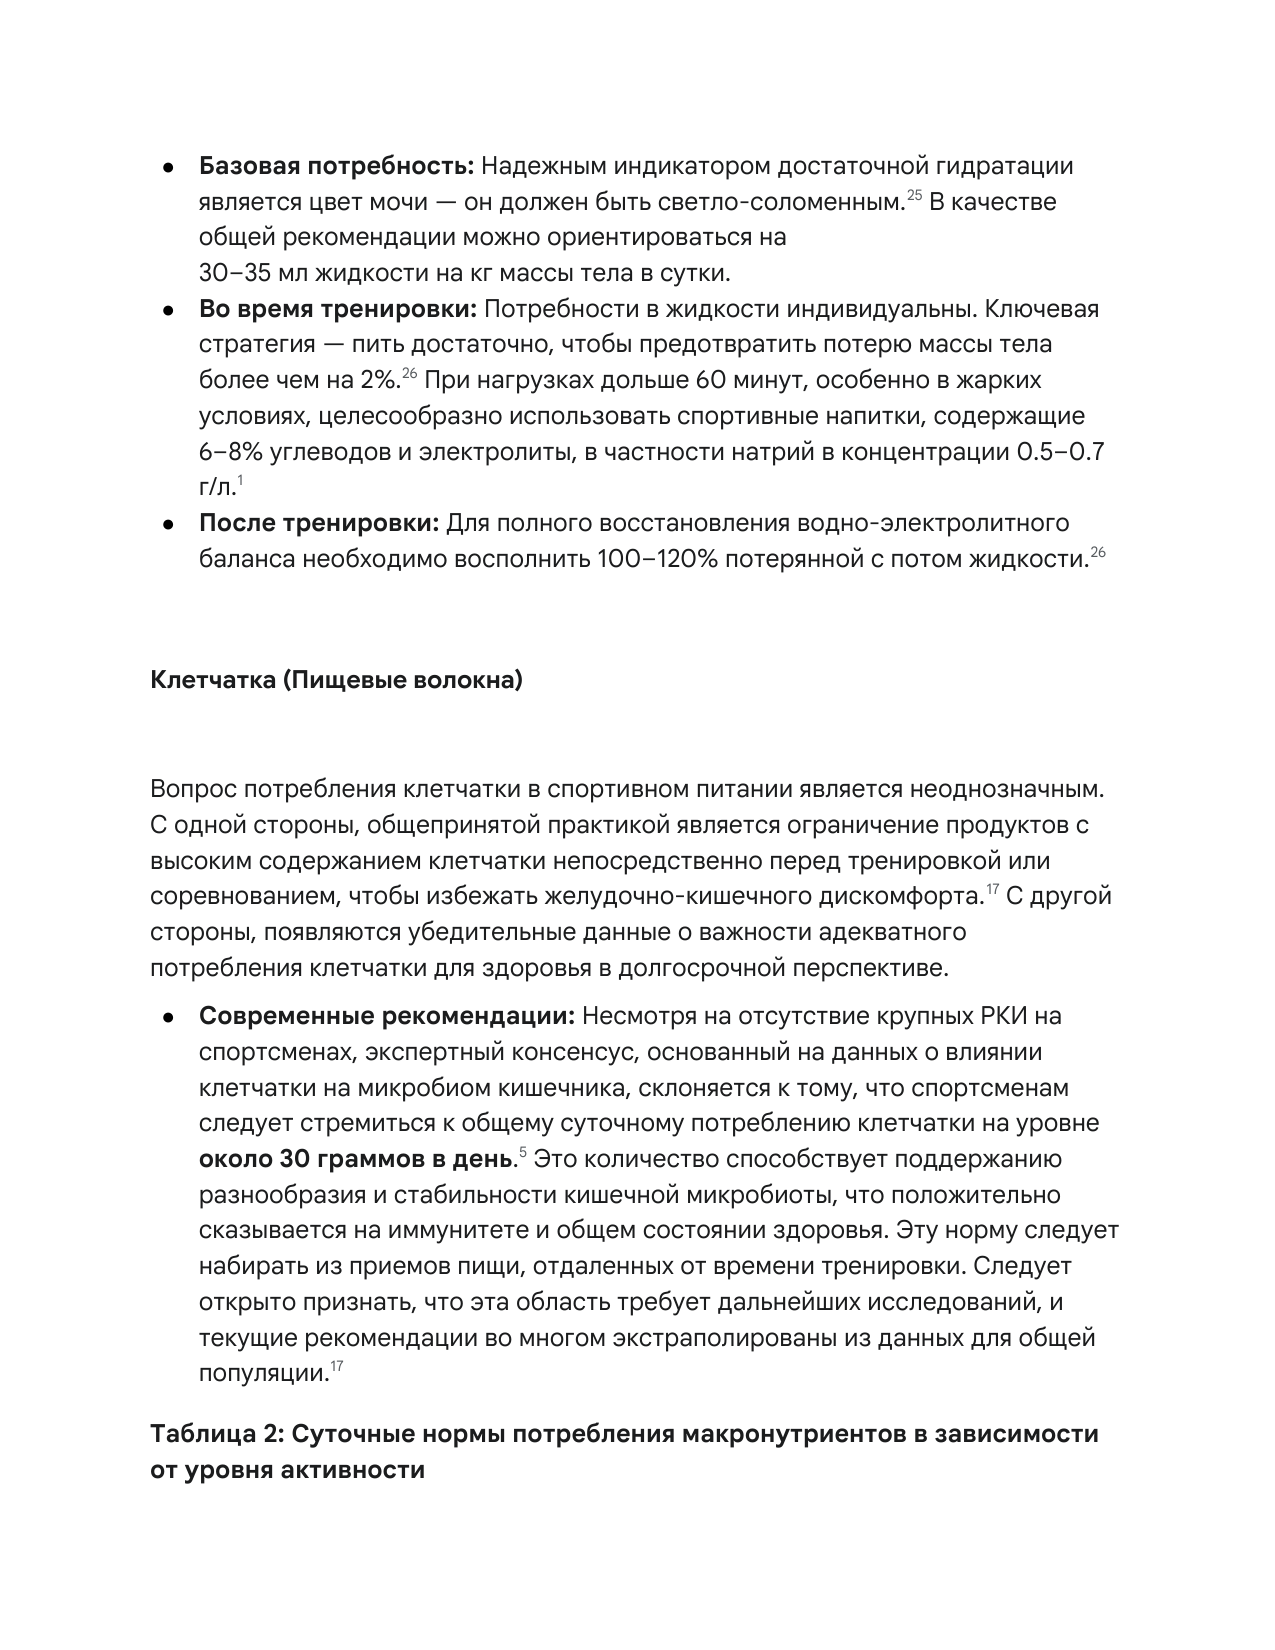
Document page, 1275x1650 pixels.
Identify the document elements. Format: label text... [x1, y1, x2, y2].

list Базовая потребность: Надежным индикатором достаточной гидратации является цвет мочи — он должен быть светло-соломенным.25 В качестве общей рекомендации можно ориентироваться на 30–35 мл жидкости на кг массы тела в сутки. [161, 150, 1125, 288]
subtitle Клетчатка (Пищевые волокна) [150, 664, 1125, 696]
text Вопрос потребления клетчатки в спортивном питании является неоднозначным. С одной стороны, общепринятой практикой является ограничение продуктов с высоким содержанием клетчатки непосредственно перед тренировкой или соревнованием, чтобы избежать желудочно-кишечного дискомфорта.17 С другой стороны, появляются убедительные данные о важности адекватного потребления клетчатки для здоровья в долгосрочной перспективе. [150, 773, 1125, 983]
text Таблица 2: Суточные нормы потребления макронутриентов в зависимости от уровня активности [150, 1418, 1125, 1485]
list Во время тренировки: Потребности в жидкости индивидуальны. Ключевая стратегия — пить достаточно, чтобы предотвратить потерю массы тела более чем на 2%.26 При нагрузках дольше 60 минут, особенно в жарких условиях, целесообразно использовать спортивные напитки, содержащие 6–8% углеводов и электролиты, в частности натрий в концентрации 0.5–0.7 г/л.1 [161, 293, 1125, 503]
list После тренировки: Для полного восстановления водно-электролитного баланса необходимо восполнить 100–120% потерянной с потом жидкости.26 [161, 507, 1125, 574]
list Современные рекомендации: Несмотря на отсутствие крупных РКИ на спортсменах, экспертный консенсус, основанный на данных о влиянии клетчатки на микробиом кишечника, склоняется к тому, что спортсменам следует стремиться к общему суточному потреблению клетчатки на уровне около 30 граммов в день.5 Это количество способствует поддержанию разнообразия и стабильности кишечной микробиоты, что положительно сказывается на иммунитете и общем состоянии здоровья. Эту норму следует набирать из приемов пищи, отдаленных от времени тренировки. Следует открыто признать, что эта область требует дальнейших исследований, и текущие рекомендации во многом экстраполированы из данных для общей популяции.17 [161, 1000, 1125, 1389]
